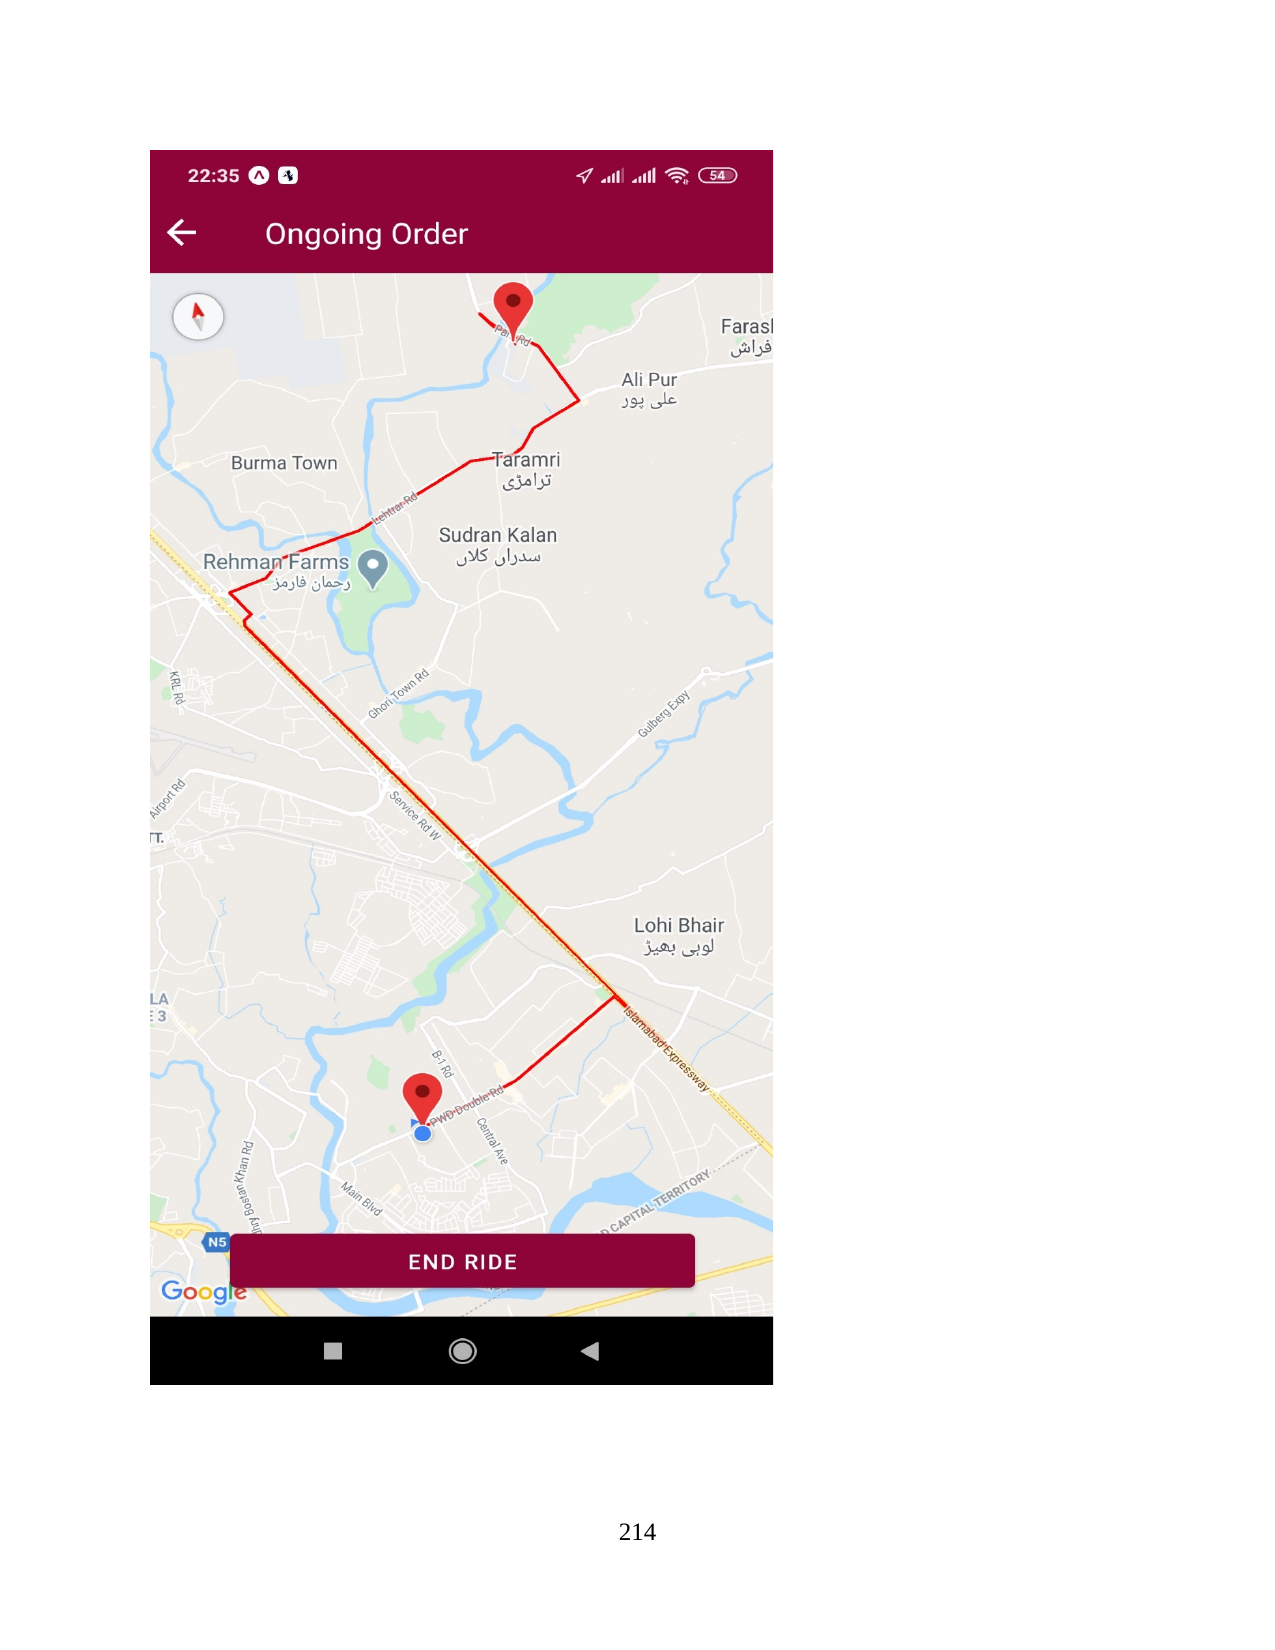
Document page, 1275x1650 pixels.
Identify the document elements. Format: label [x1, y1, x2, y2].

picture [150, 150, 774, 1385]
